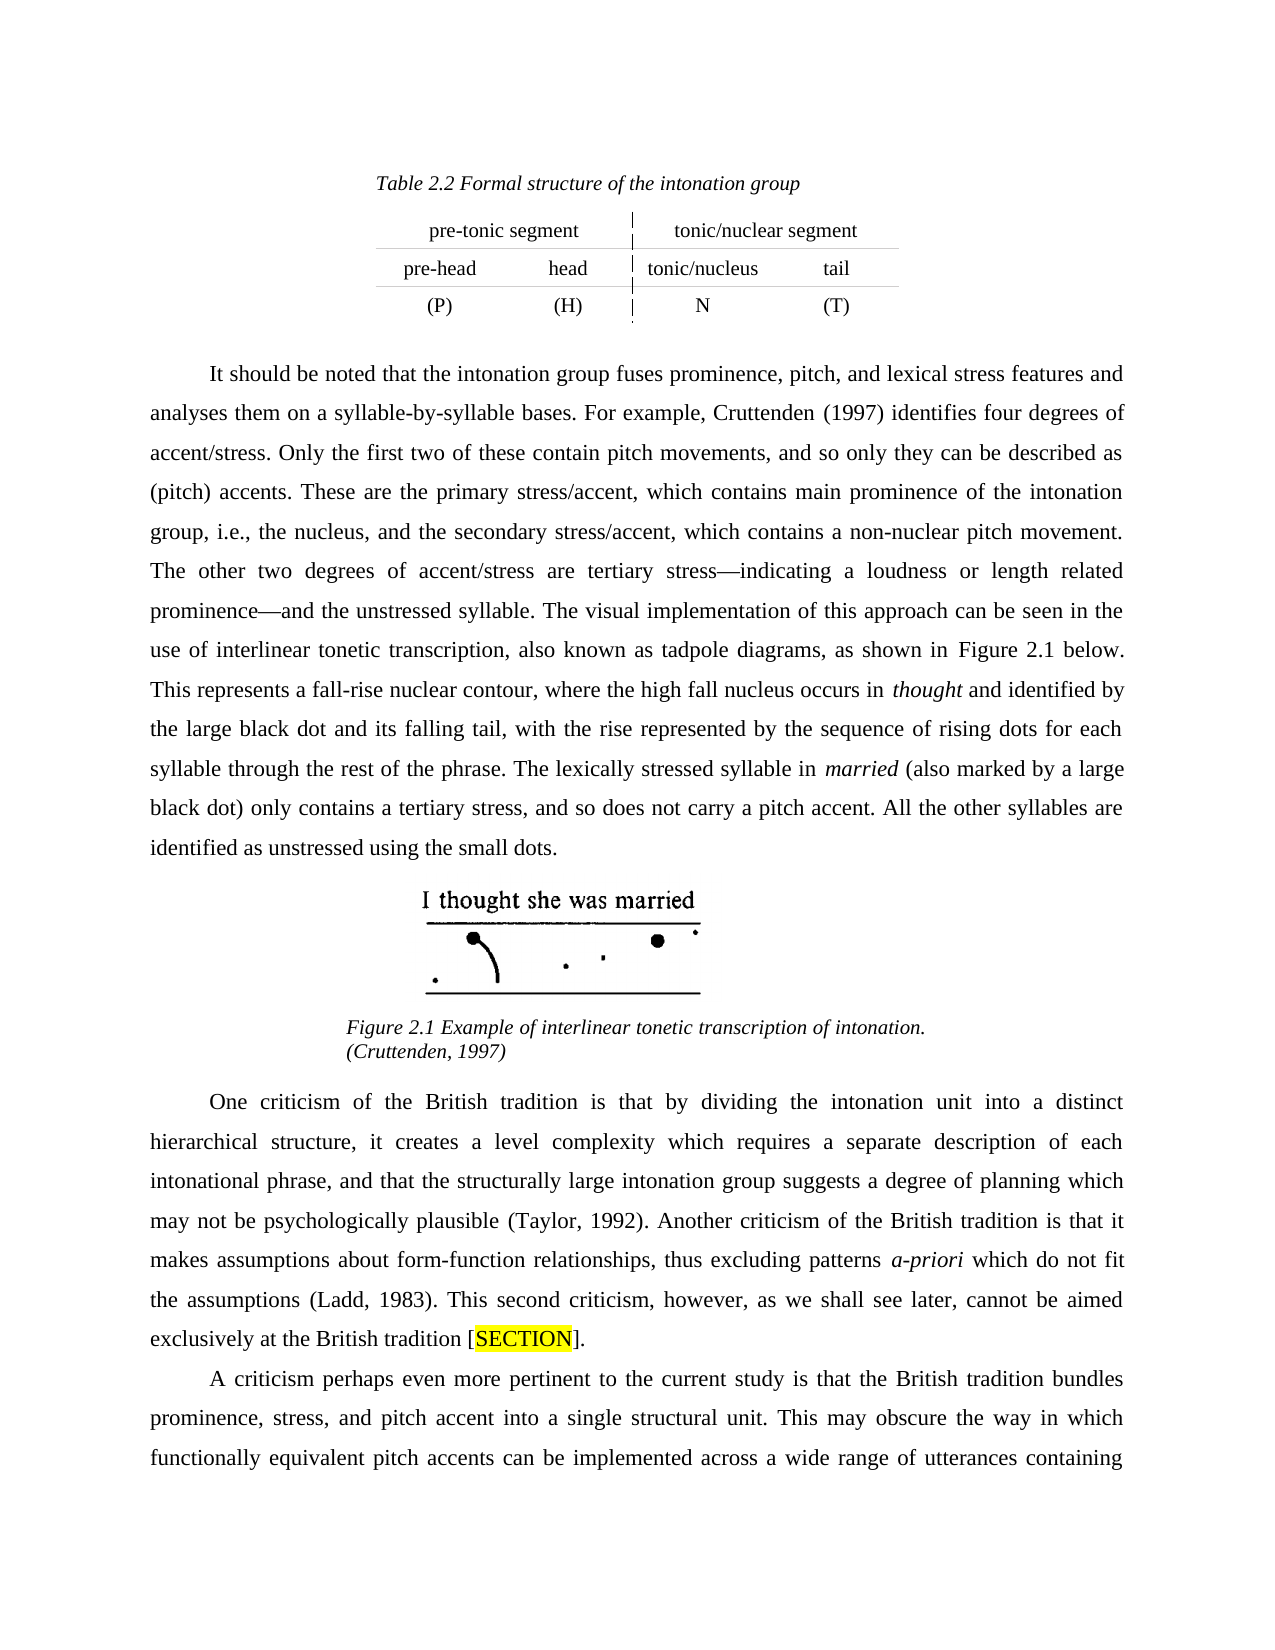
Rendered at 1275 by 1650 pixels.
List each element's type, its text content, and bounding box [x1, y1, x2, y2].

picture [405, 873, 722, 1002]
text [150, 1365, 1125, 1470]
text It should be noted that the intonation group fuses prominence, pitch, and lexical stress features and analyses them on a syllable-by-syllable bases. For example, Cruttenden (1997) identifies four degrees of accent/stress. Only the first two of these contain pitch movements, and so only they can be described as (pitch) accents. These are the primary stress/accent, which contains main prominence of the intonation group, i.e., the nucleus, and the secondary stress/accent, which contains a non-nuclear pitch movement. The other two degrees of accent/stress are tertiary stress—indicating a loudness or length related prominence—and the unstressed syllable. The visual implementation of this approach can be seen in the use of interlinear tonetic transcription, also known as tadpole diagrams, as shown in Figure 2.1 below. This represents a fall-rise nuclear contour, where the high fall nucleus occurs in thought and identified by the large black dot and its falling tail, with the rise represented by the sequence of rising dots for each syllable through the rest of the phrase. The lexically stressed syllable in married (also marked by a large black dot) only contains a tertiary stress, and so does not carry a pitch accent. All the other syllables are identified as unstressed using the small dots. [150, 360, 1125, 860]
text One criticism of the British tradition is that by dividing the intonation unit into a distinct hierarchical structure, it creates a level complexity which requires a separate description of each intonational phrase, and that the structurally large intonation group suggests a degree of planning which may not be psychologically plausible (Taylor, 1992). Another criticism of the British tradition is that it makes assumptions about form-function relationships, thus excluding patterns a-priori which do not fit the assumptions (Ladd, 1983). This second criticism, however, as we shall see later, cannot be aimed exclusively at the British tradition [SECTION]. [150, 1088, 1125, 1352]
table_header Figure 2.1 Example of interlinear tonetic transcription of intonation. (Cruttenden, 1997) [335, 873, 940, 1088]
